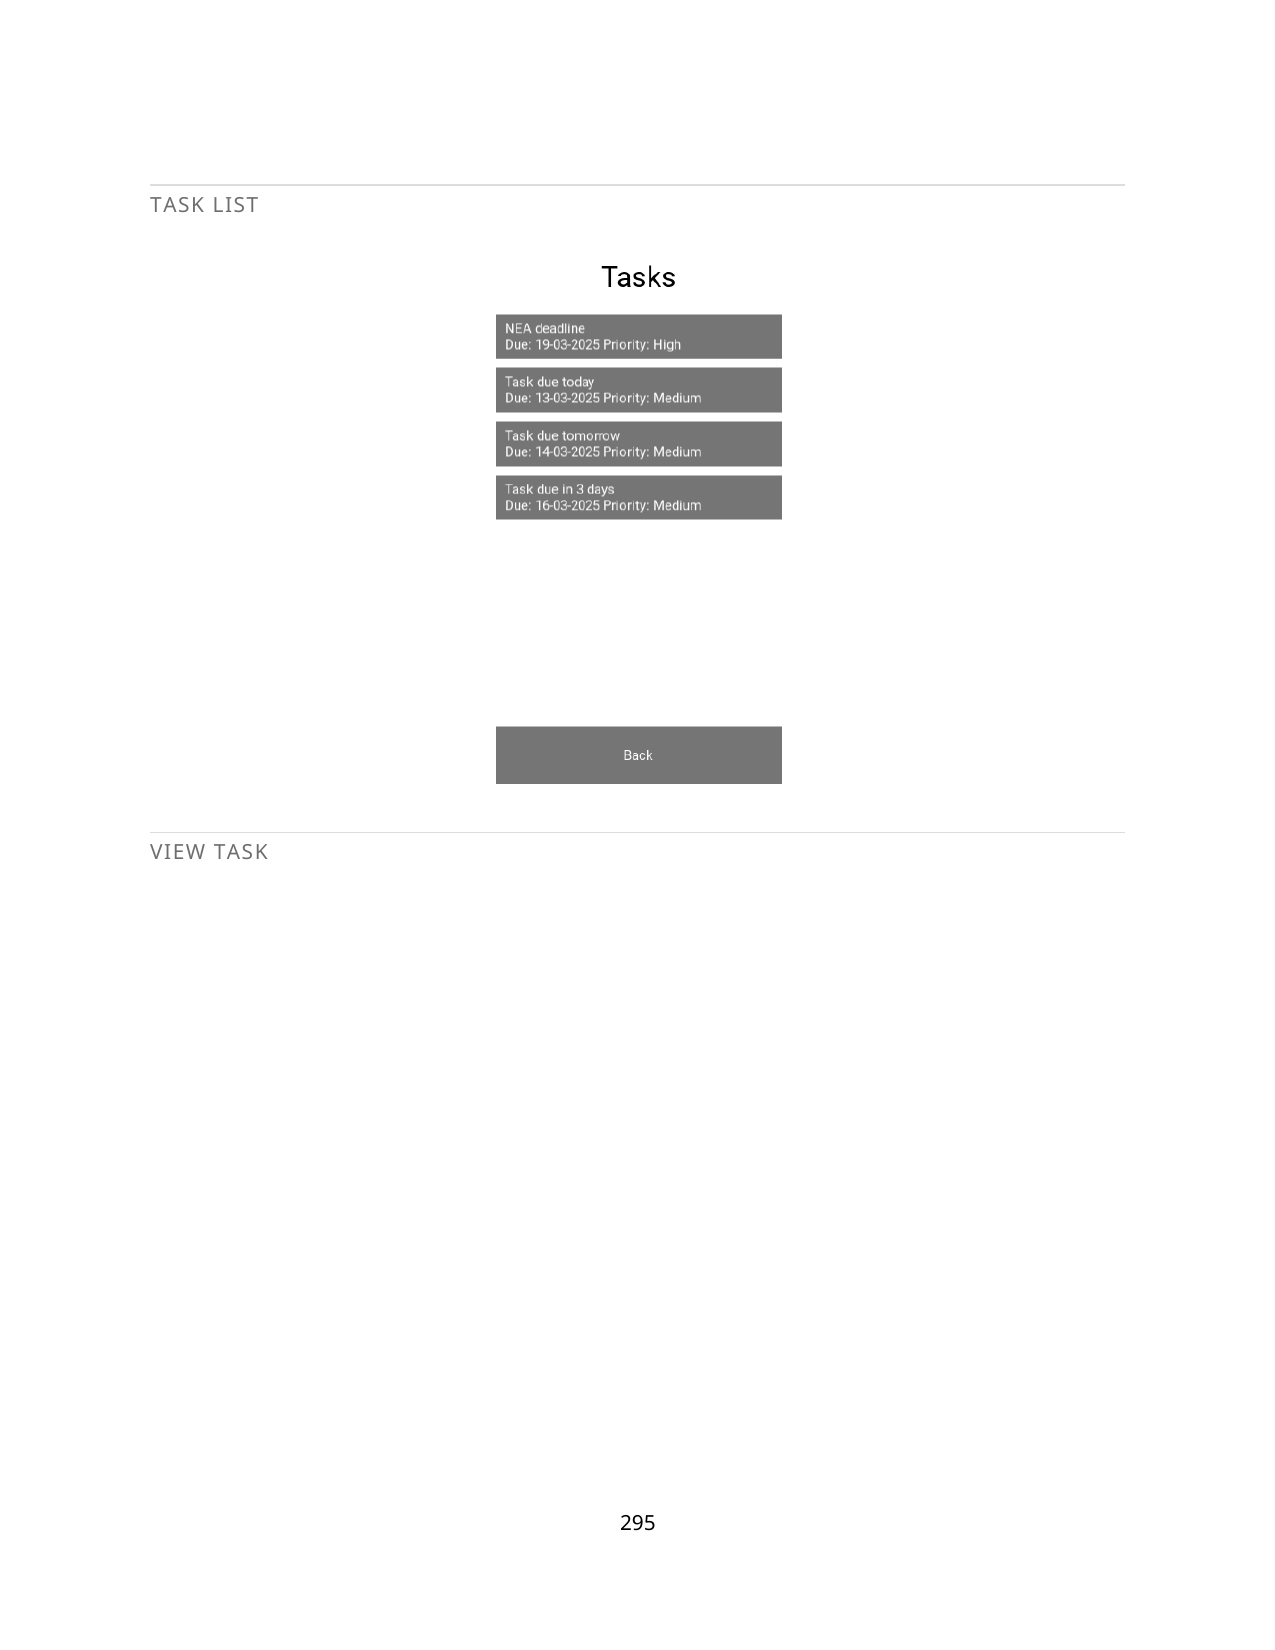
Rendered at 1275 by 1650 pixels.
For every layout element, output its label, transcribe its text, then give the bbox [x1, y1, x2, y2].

picture [483, 232, 792, 797]
subtitle Task list [150, 186, 1125, 218]
subtitle View task [150, 833, 1125, 866]
